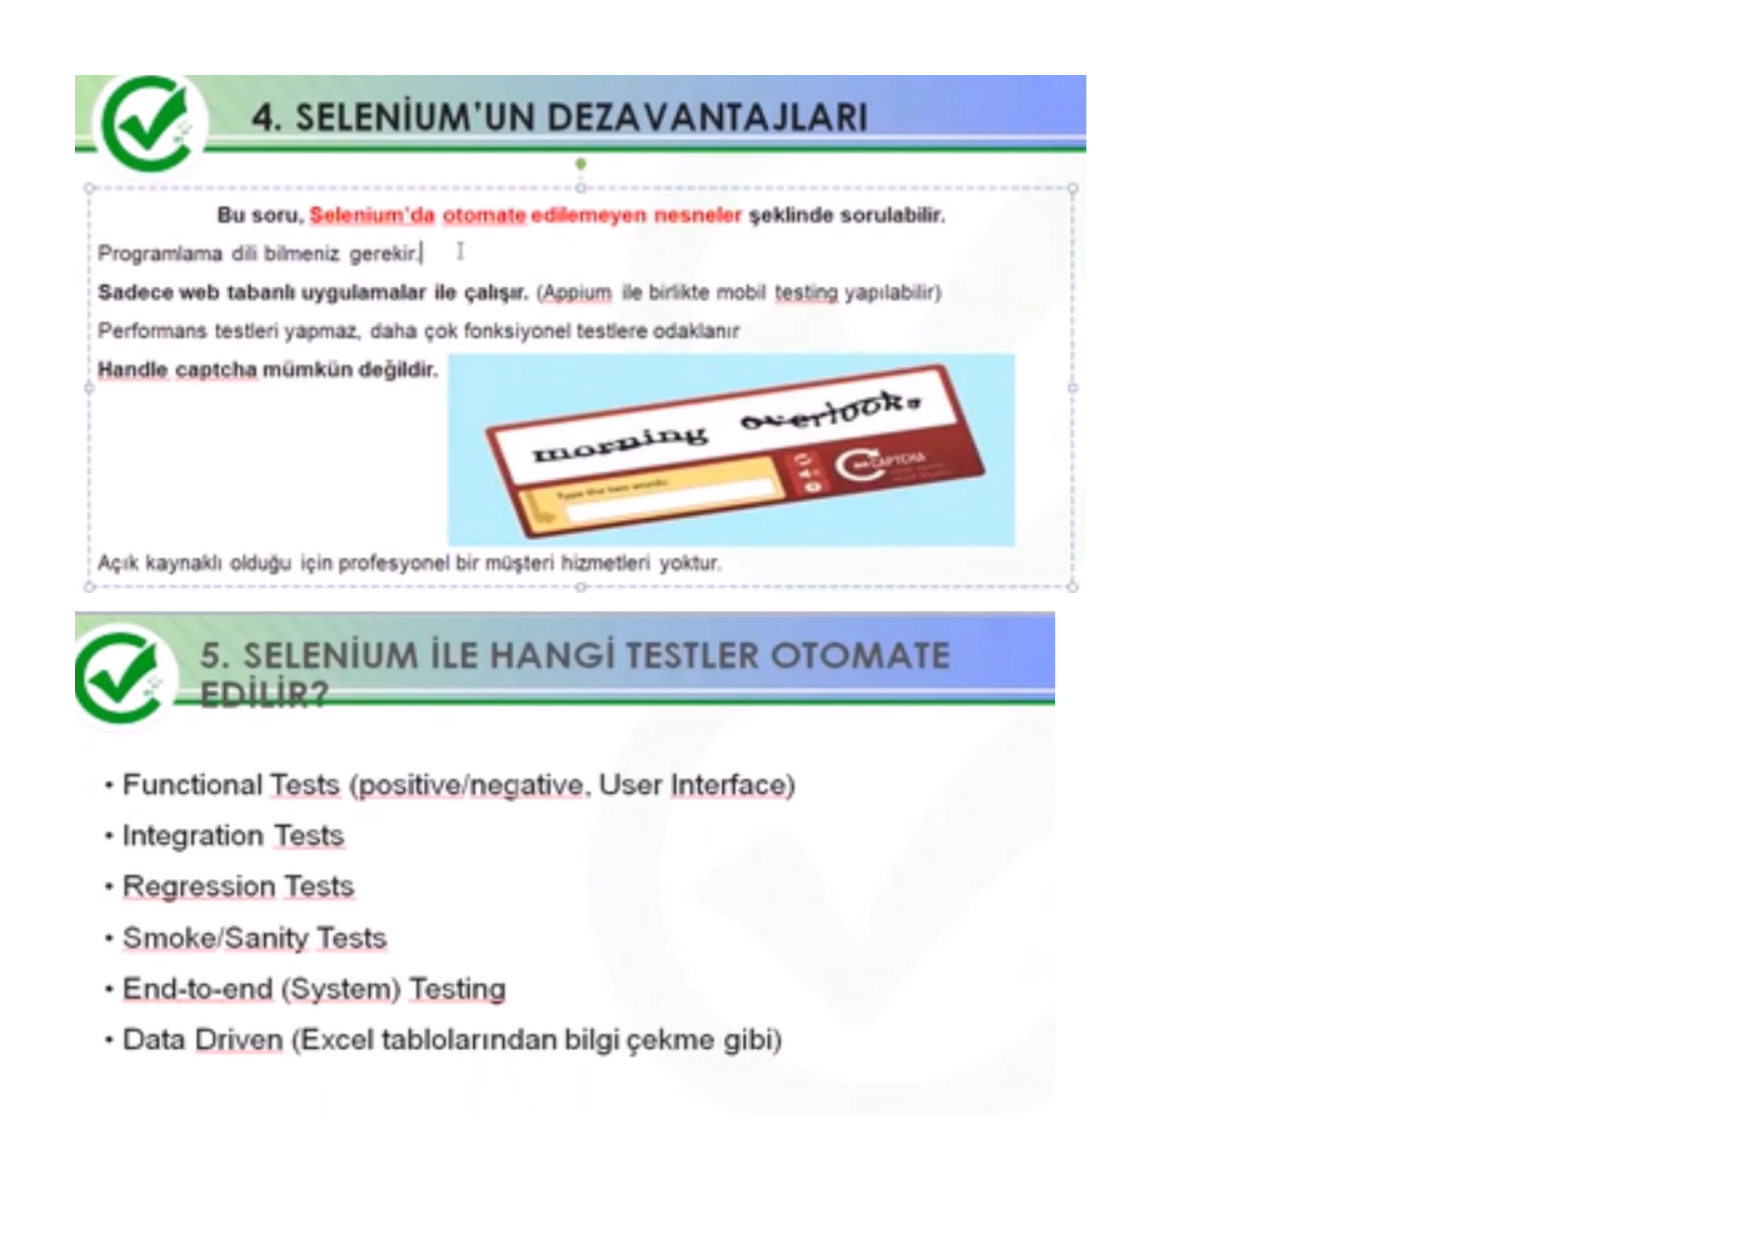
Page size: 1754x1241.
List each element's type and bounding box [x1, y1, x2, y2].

picture [75, 75, 1087, 593]
picture [75, 611, 1055, 1114]
